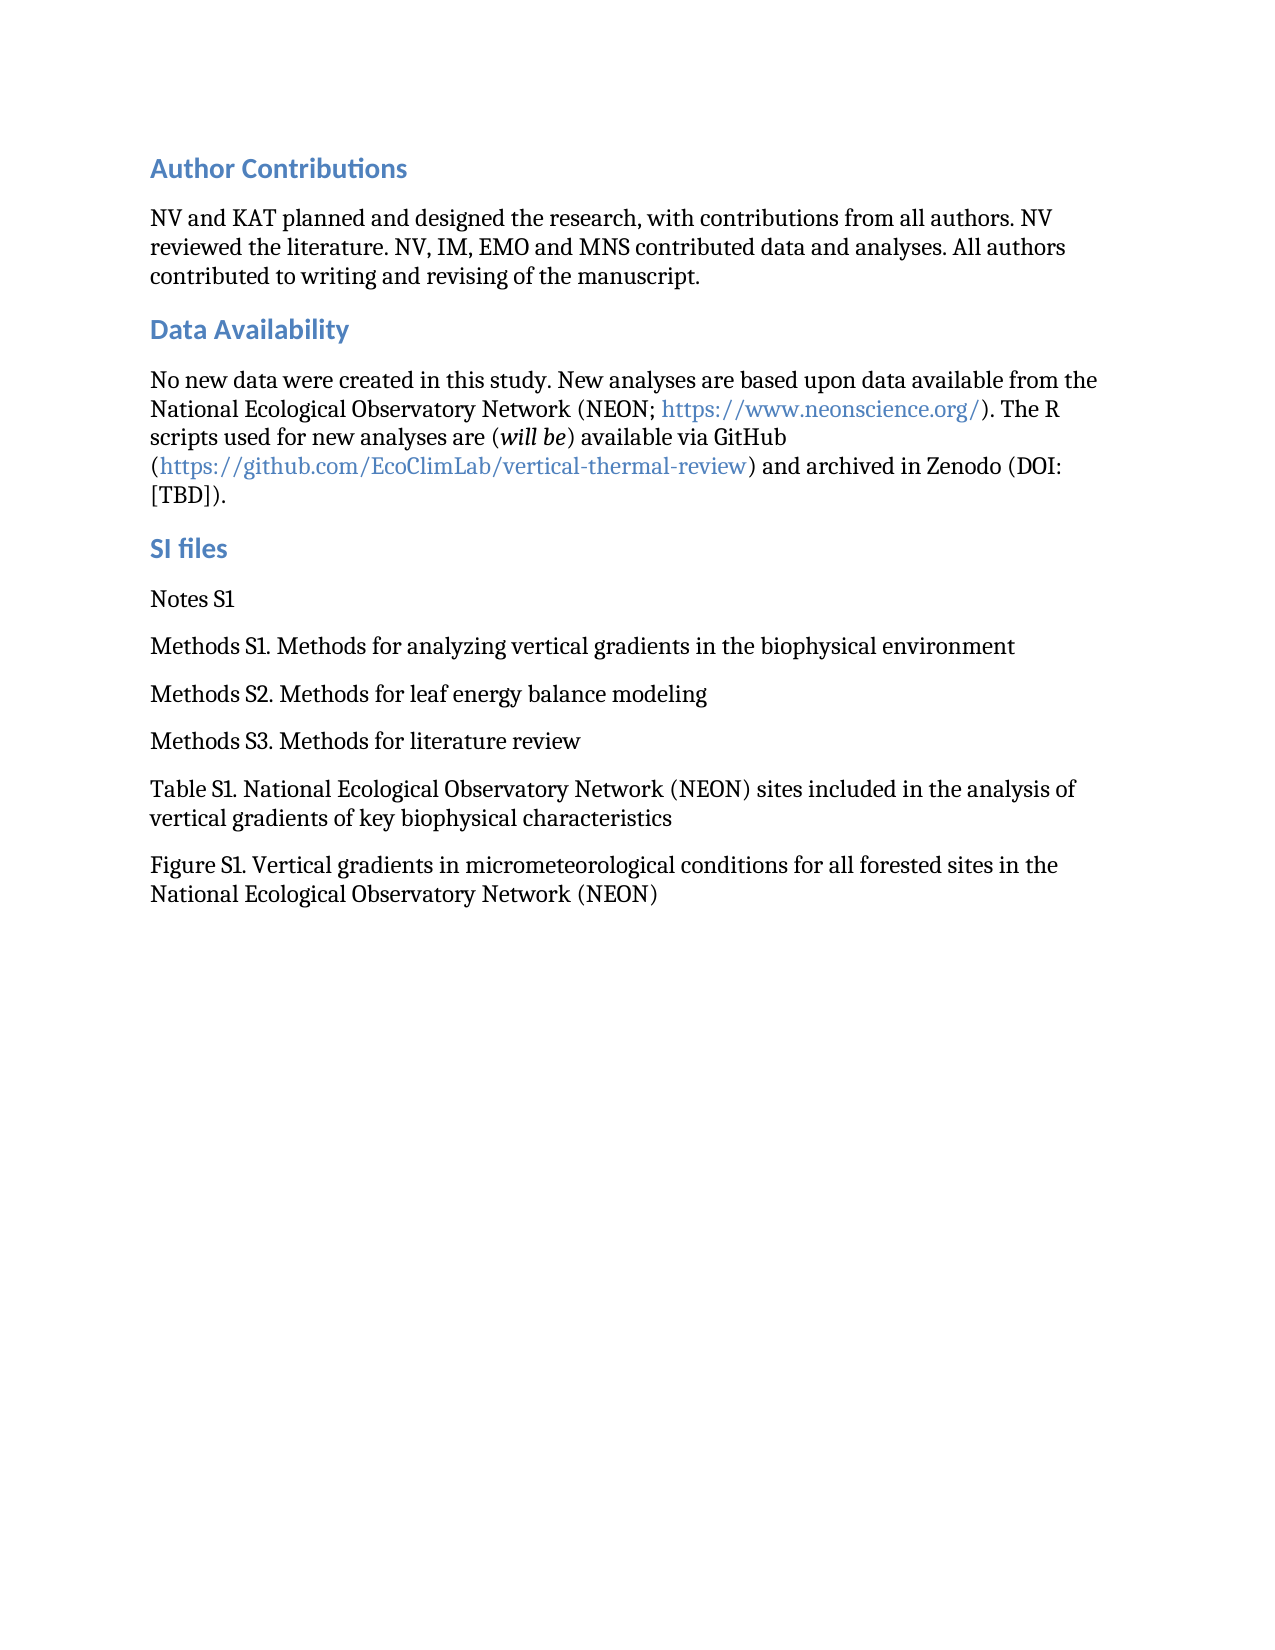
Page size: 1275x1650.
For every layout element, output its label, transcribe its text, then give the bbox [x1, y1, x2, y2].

subtitle Author Contributions [150, 150, 1125, 186]
text No new data were created in this study. New analyses are based upon data available from the National Ecological Observatory Network (NEON; https://www.neonscience.org/). The R scripts used for new analyses are (will be) available via GitHub (https://github.com/EcoClimLab/vertical-thermal-review) and archived in Zenodo (DOI: [TBD]). [150, 366, 1125, 509]
text Table S1. National Ecological Observatory Network (NEON) sites included in the analysis of vertical gradients of key biophysical characteristics [150, 775, 1125, 832]
text Methods S3. Methods for literature review [150, 727, 1125, 756]
text Notes S1 [150, 585, 1125, 613]
subtitle Data Availability [150, 311, 1125, 347]
text Methods S2. Methods for leaf energy balance modeling [150, 680, 1125, 708]
subtitle SI files [150, 530, 1125, 566]
text NV and KAT planned and designed the research, with contributions from all authors. NV reviewed the literature. NV, IM, EMO and MNS contributed data and analyses. All authors contributed to writing and revising of the manuscript. [150, 204, 1125, 291]
text Figure S1. Vertical gradients in micrometeorological conditions for all forested sites in the National Ecological Observatory Network (NEON) [150, 851, 1125, 908]
text Methods S1. Methods for analyzing vertical gradients in the biophysical environment [150, 632, 1125, 661]
